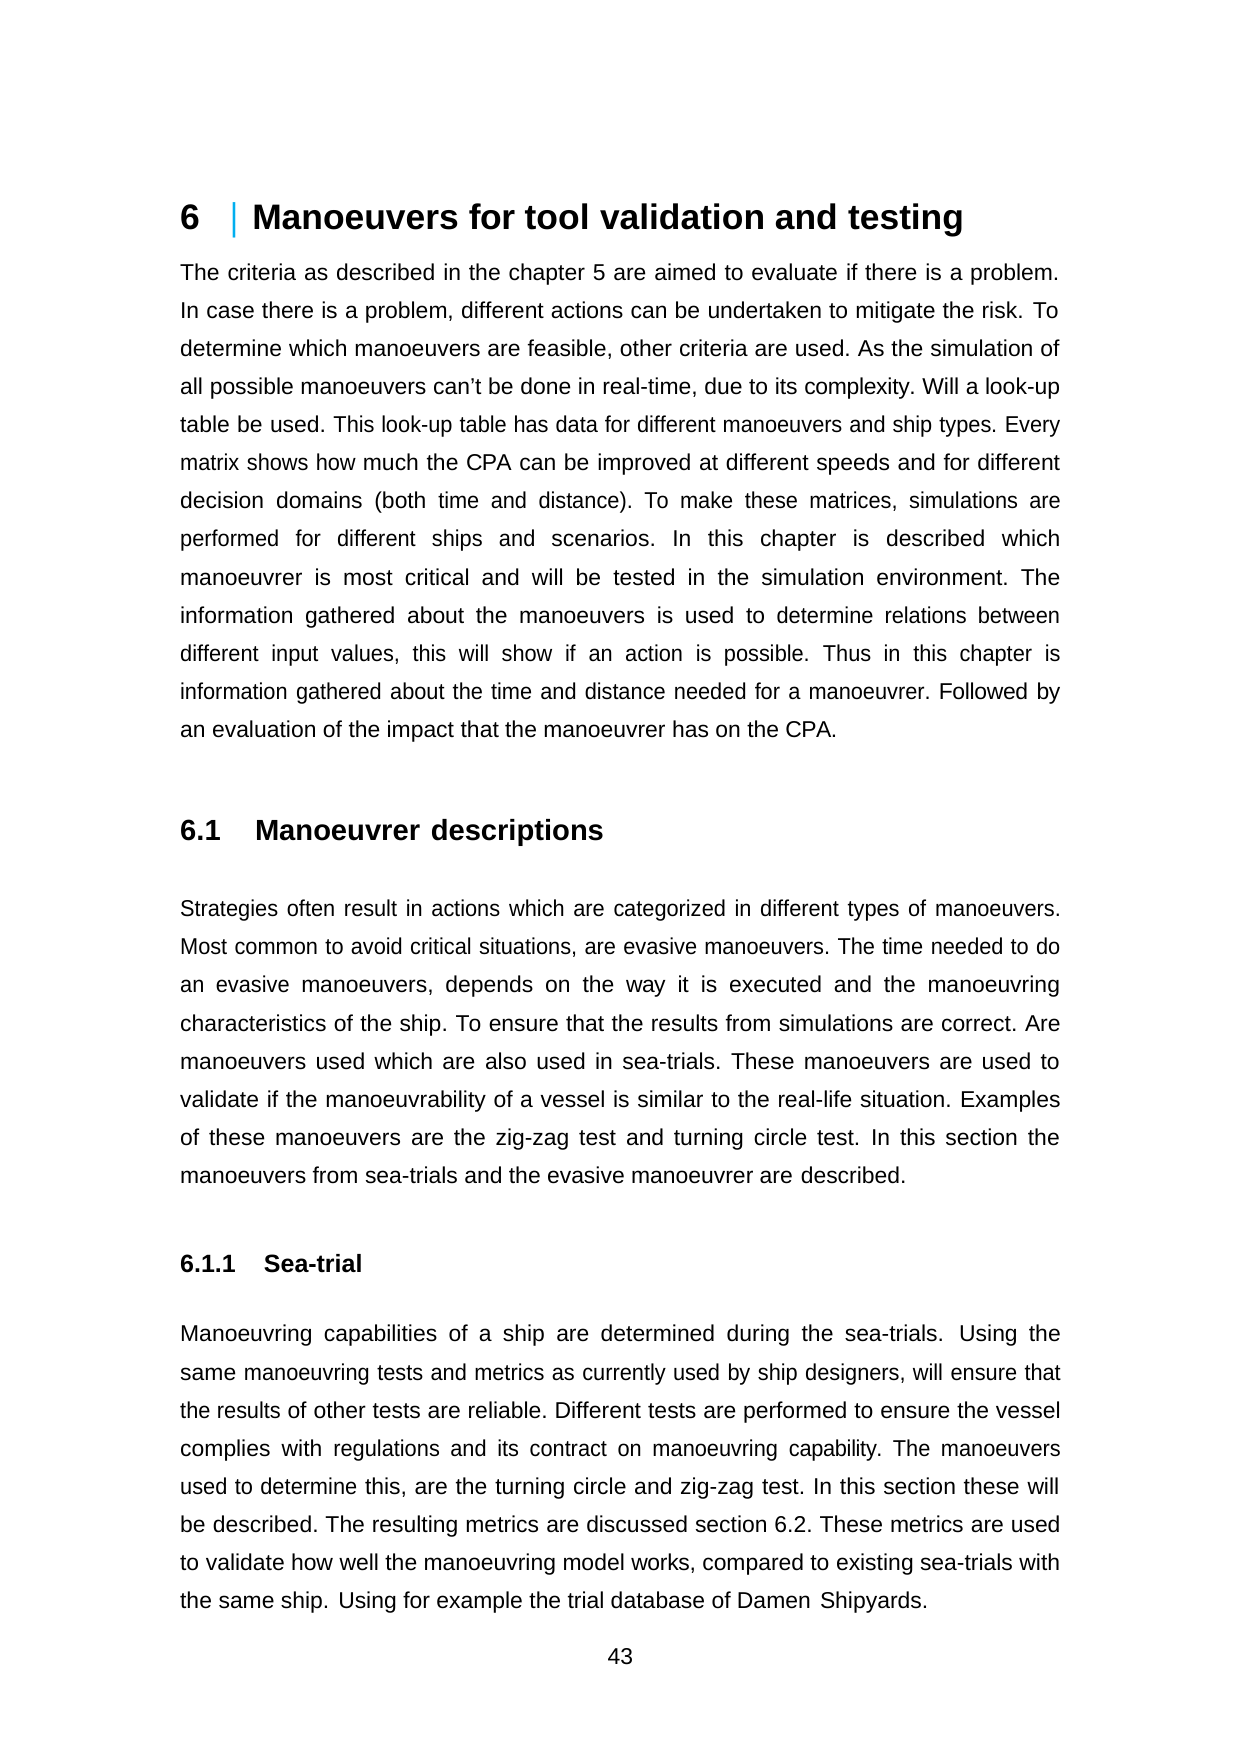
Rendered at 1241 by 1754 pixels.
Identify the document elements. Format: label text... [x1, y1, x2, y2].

text 43 [355, 1643, 885, 1670]
text The criteria as described in the chapter 5 are aimed to evaluate if there is a problem. In case there is a problem, different actions can be undertaken to mitigate the risk. To determine which manoeuvers are feasible, other criteria are used. As the simulation of all possible manoeuvers can’t be done in real-time, due to its complexity. Will a look-up table be used. This look-up table has data for different manoeuvers and ship types. Every matrix shows how much the CPA can be improved at different speeds and for different decision domains (both time and distance). To make these matrices, simulations are performed for different ships and scenarios. In this chapter is described which manoeuvrer is most critical and will be tested in the simulation environment. The information gathered about the manoeuvers is used to determine relations between different input values, this will show if an action is possible. Thus in this chapter is information gathered about the time and distance needed for a manoeuvrer. Followed by an evaluation of the impact that the manoeuvrer has on the CPA. [180, 258, 1061, 742]
subtitle | Manoeuvers for tool validation and testing [180, 177, 1240, 242]
text Manoeuvring capabilities of a ship are determined during the sea-trials. Using the same manoeuvring tests and metrics as currently used by ship designers, will ensure that the results of other tests are reliable. Different tests are performed to ensure the vessel complies with regulations and its contract on manoeuvring capability. The manoeuvers used to determine this, are the turning circle and zig-zag test. In this section these will be described. The resulting metrics are discussed section 6.2. These metrics are used to validate how well the manoeuvring model works, compared to existing sea-trials with the same ship. Using for example the trial database of Damen Shipyards. [180, 1320, 1061, 1613]
subtitle Manoeuvrer descriptions [180, 813, 1240, 846]
text Strategies often result in actions which are categorized in different types of manoeuvers. Most common to avoid critical situations, are evasive manoeuvers. The time needed to do an evasive manoeuvers, depends on the way it is executed and the manoeuvring characteristics of the ship. To ensure that the results from simulations are correct. Are manoeuvers used which are also used in sea-trials. These manoeuvers are used to validate if the manoeuvrability of a vessel is similar to the real-life situation. Examples of these manoeuvers are the zig-zag test and turning circle test. In this section the manoeuvers from sea-trials and the evasive manoeuvrer are described. [180, 895, 1061, 1188]
subtitle Sea-trial [180, 1249, 1240, 1278]
